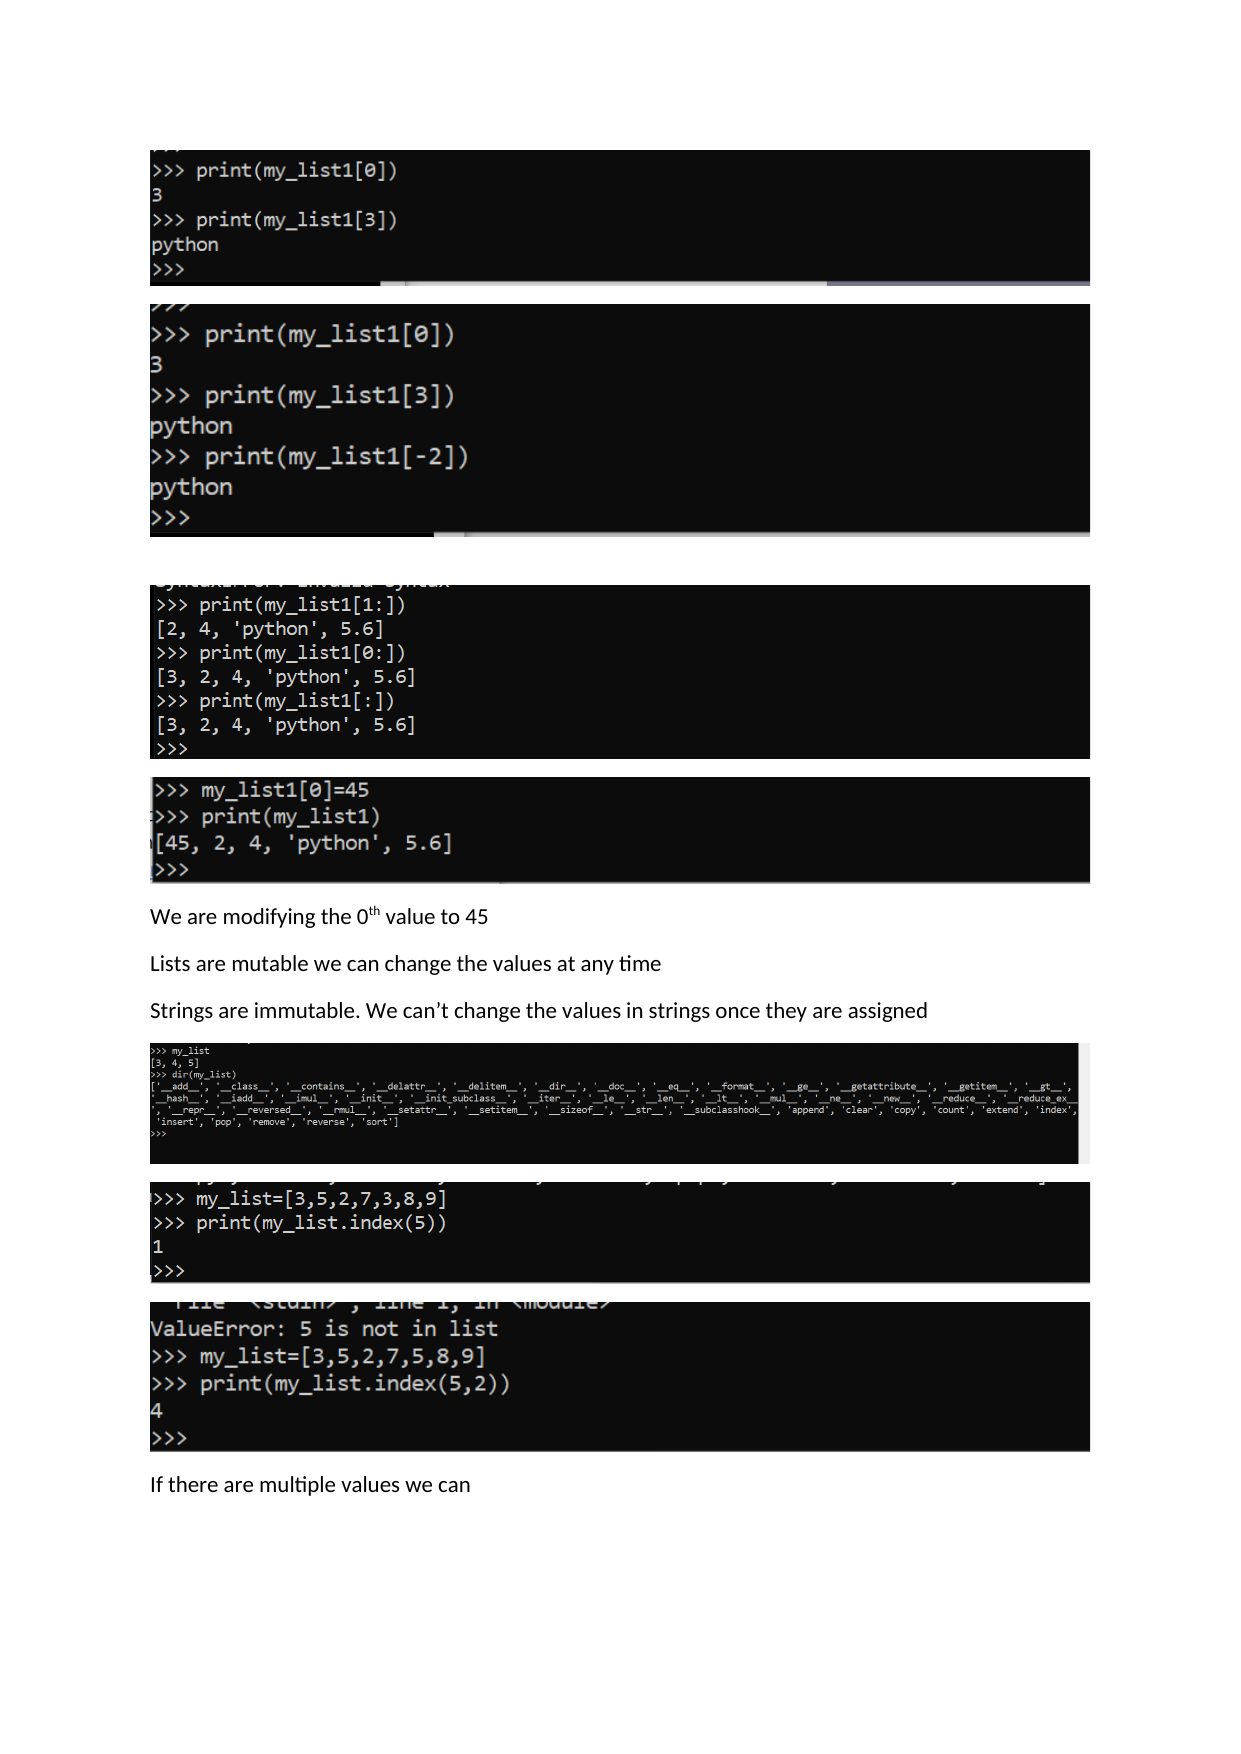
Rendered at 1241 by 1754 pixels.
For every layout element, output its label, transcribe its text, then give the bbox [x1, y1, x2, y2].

picture [150, 1043, 1091, 1164]
picture [150, 304, 1091, 537]
picture [150, 777, 1091, 884]
text Lists are mutable we can change the values at any time [150, 949, 1090, 977]
text We are modifying the 0th value to 45 [150, 902, 1090, 931]
picture [150, 1182, 1091, 1284]
text Strings are immutable. We can’t change the values in strings once they are assigned [150, 996, 1090, 1024]
text If there are multiple values we can [150, 1470, 1090, 1498]
picture [150, 585, 1091, 759]
picture [150, 1302, 1091, 1452]
picture [150, 150, 1091, 286]
